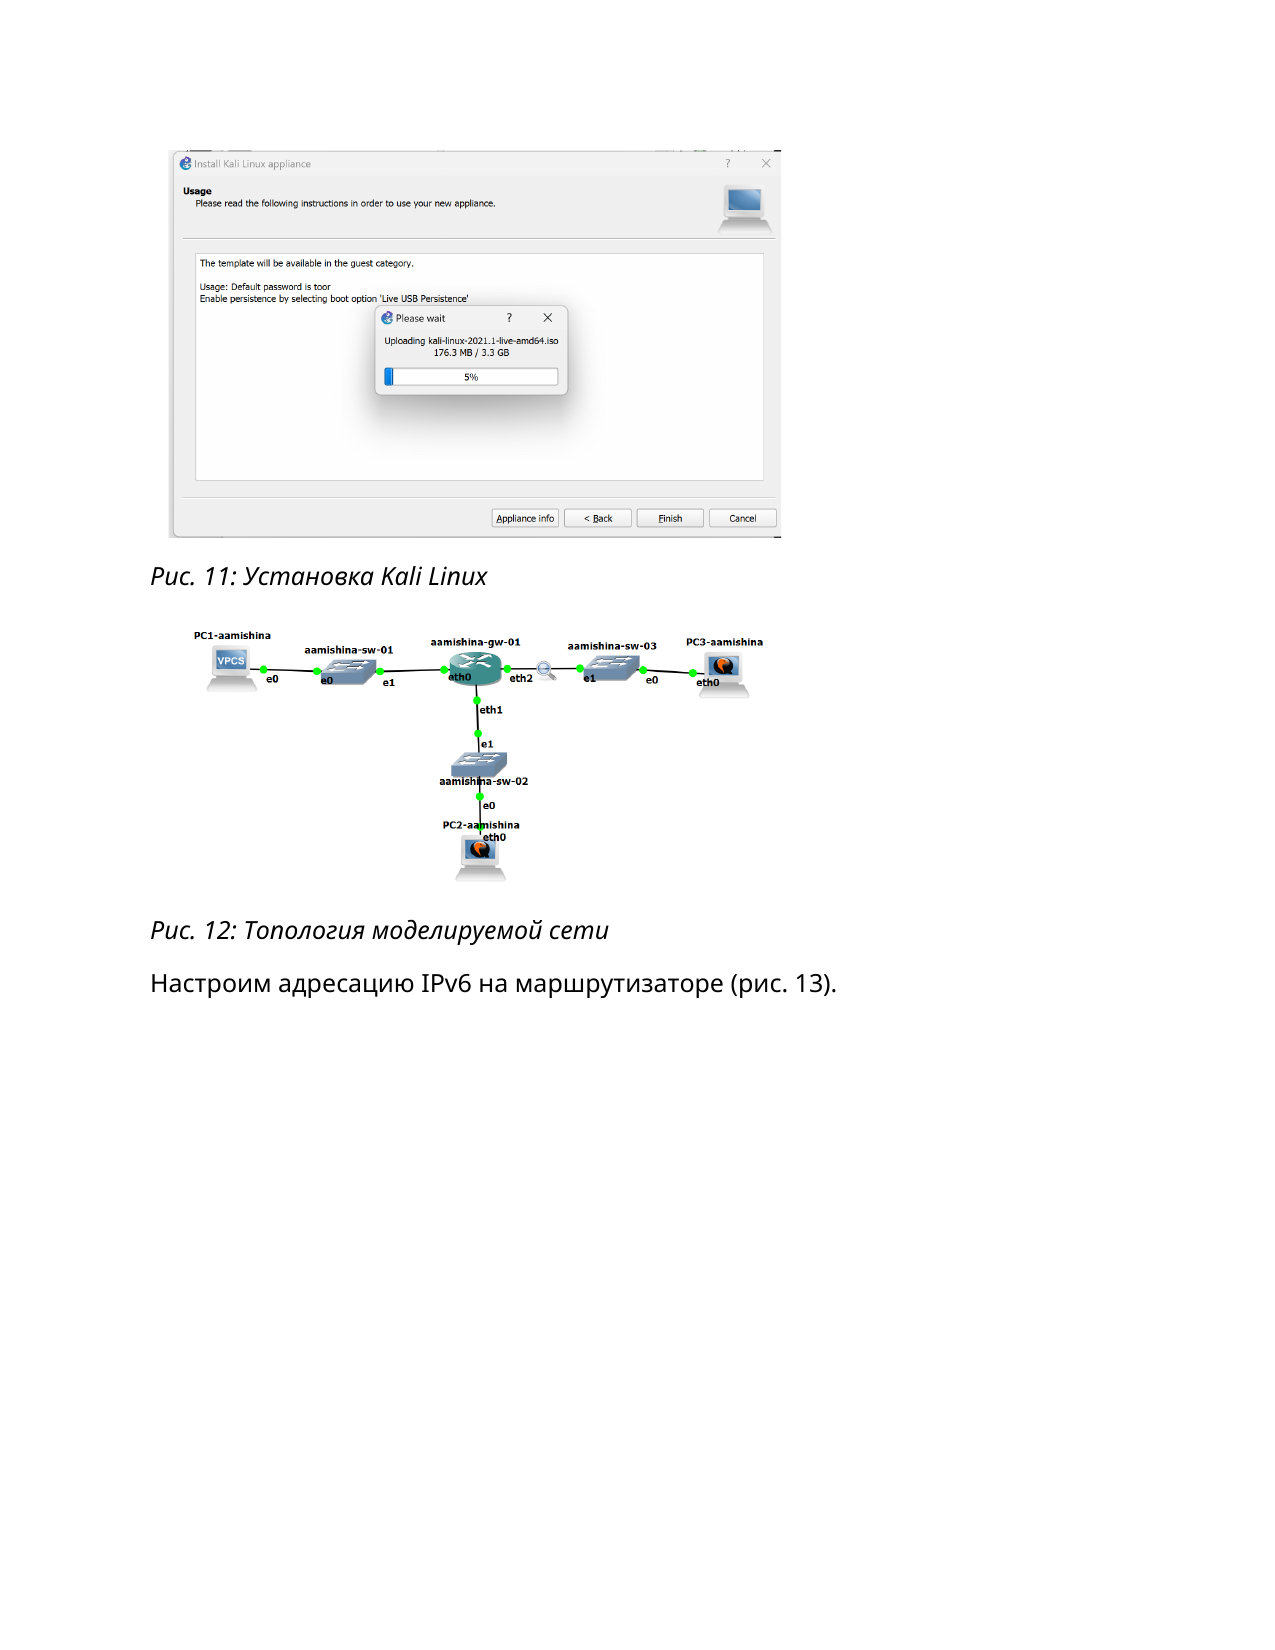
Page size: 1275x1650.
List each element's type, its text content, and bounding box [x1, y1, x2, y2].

picture [168, 605, 782, 892]
text Рис. 11: Установка Kali Linux [150, 559, 1125, 593]
picture [168, 150, 782, 538]
text Рис. 12: Топология моделируемой сети [150, 913, 1125, 947]
text Настроим адресацию IPv6 на маршрутизаторе (рис. 13). [150, 966, 1125, 999]
